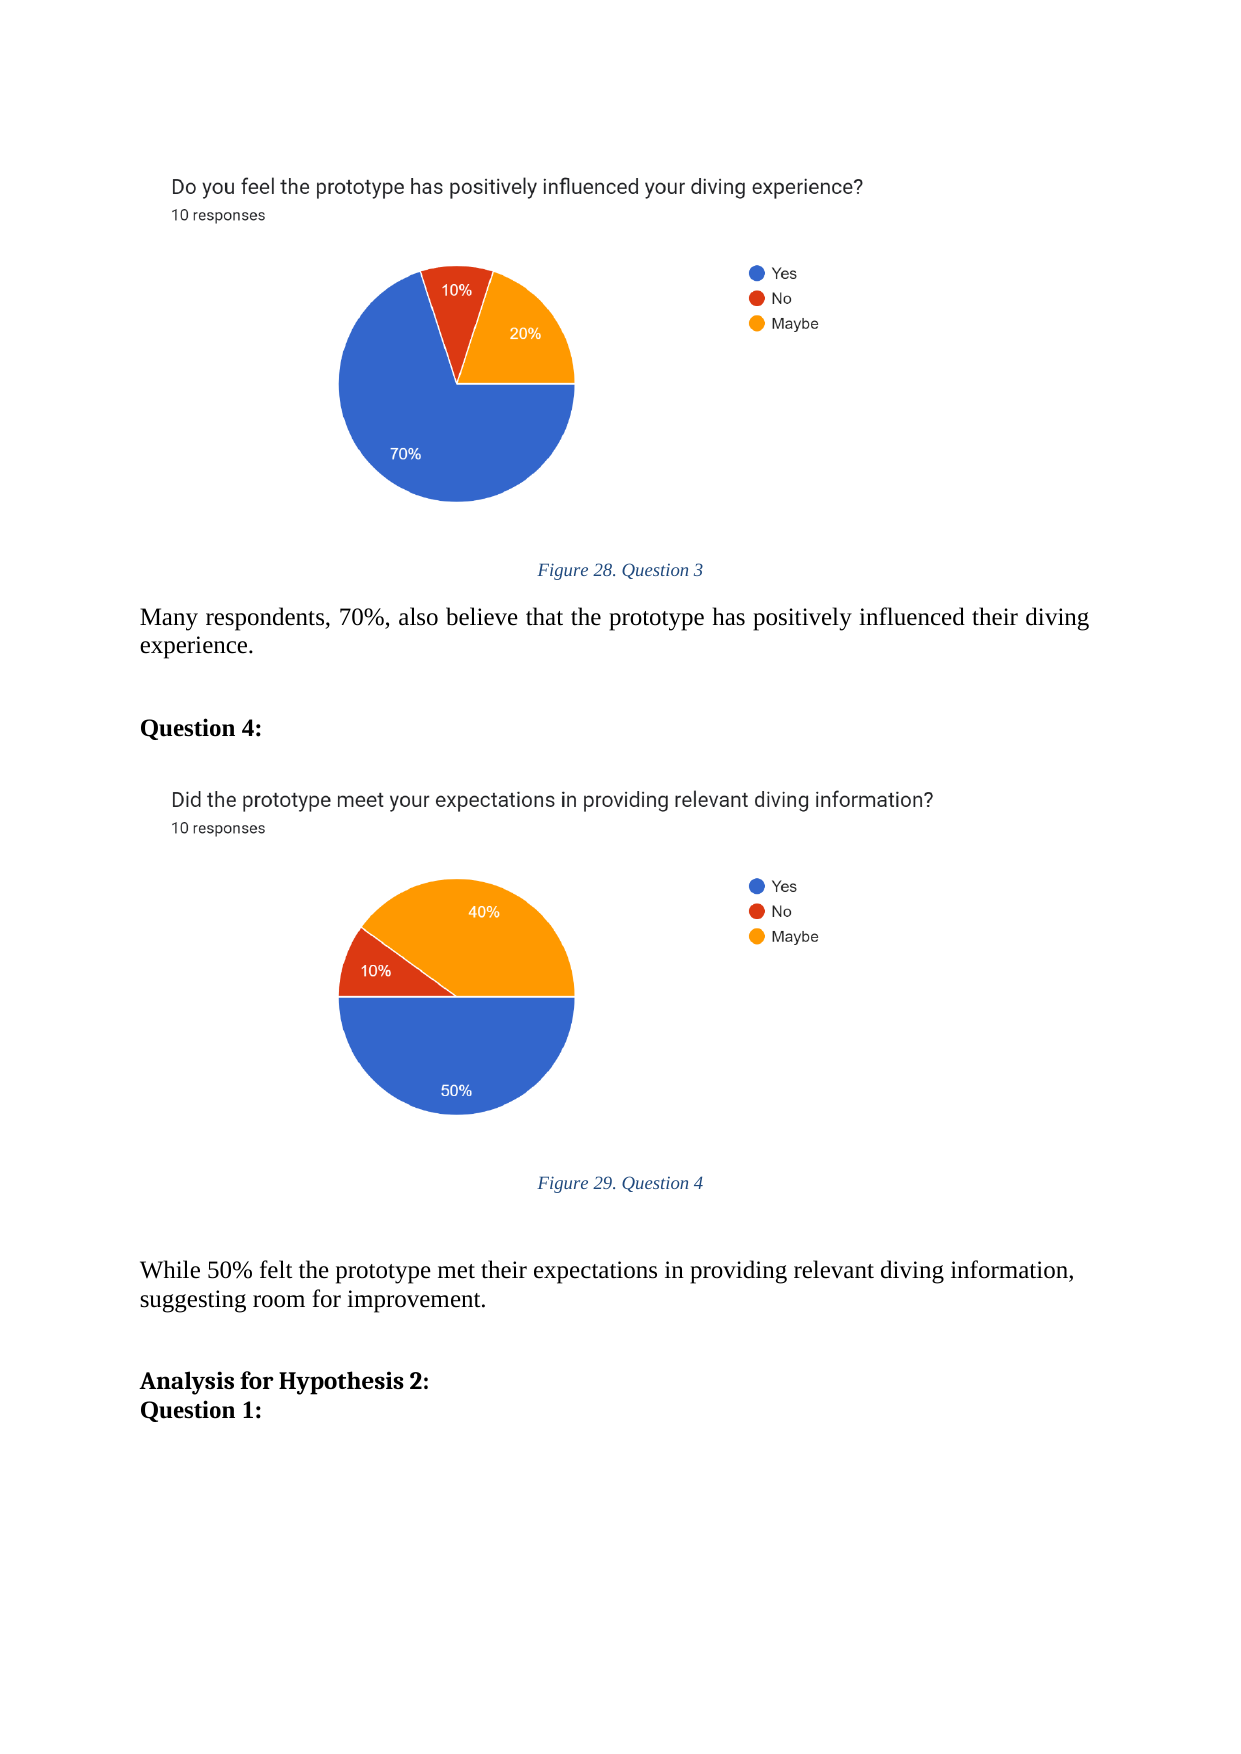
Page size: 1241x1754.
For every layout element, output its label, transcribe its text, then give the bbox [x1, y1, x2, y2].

subtitle Analysis for Hypothesis 2: [139, 1367, 1103, 1396]
picture [139, 141, 1103, 547]
text While 50% felt the prototype met their expectations in providing relevant diving information, suggesting room for improvement. [139, 1256, 1091, 1313]
text Many respondents, 70%, also believe that the prototype has positively influenced their diving experience. [139, 602, 1091, 659]
text Question 1: [139, 1396, 1091, 1424]
text Question 4: [139, 713, 1091, 742]
picture [139, 754, 1103, 1160]
